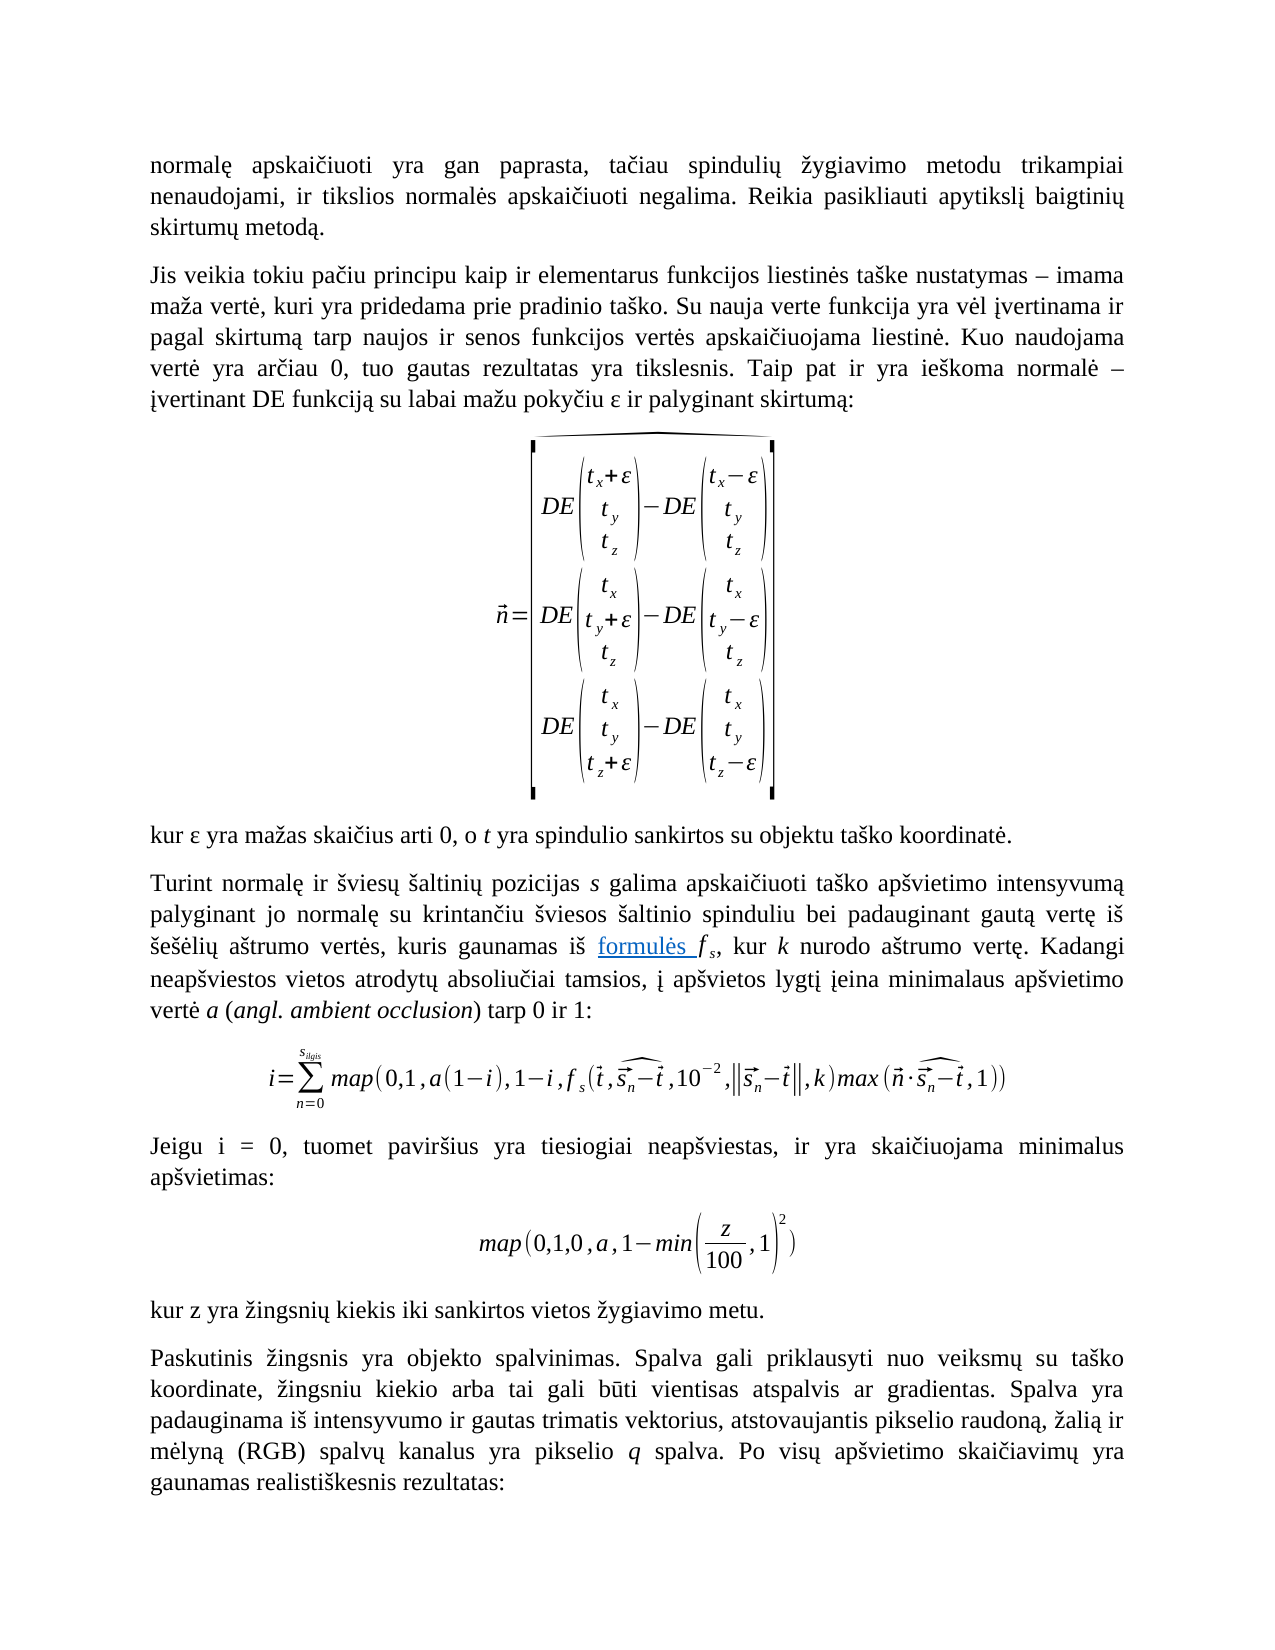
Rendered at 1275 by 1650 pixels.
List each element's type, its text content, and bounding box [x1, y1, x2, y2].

text Turint normalę ir šviesų šaltinių pozicijas s galima apskaičiuoti taško apšvietimo intensyvumą palyginant jo normalę su krintančiu šviesos šaltinio spinduliu bei padauginant gautą vertę iš šešėlių aštrumo vertės, kuris gaunamas iš formulės , kur k nurodo aštrumo vertę. Kadangi neapšviestos vietos atrodytų absoliučiai tamsios, į apšvietos lygtį įeina minimalaus apšvietimo vertė a (angl. ambient occlusion) tarp 0 ir 1: [150, 868, 1125, 1024]
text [150, 150, 1125, 241]
text Jeigu i = 0, tuomet paviršius yra tiesiogiai neapšviestas, ir yra skaičiuojama minimalus apšvietimas: [150, 1131, 1125, 1191]
text Paskutinis žingsnis yra objekto spalvinimas. Spalva gali priklausyti nuo veiksmų su taško koordinate, žingsniu kiekio arba tai gali būti vientisas atspalvis ar gradientas. Spalva yra padauginama iš intensyvumo ir gautas trimatis vektorius, atstovaujantis pikselio raudoną, žalią ir mėlyną (RGB) spalvų kanalus yra pikselio q spalva. Po visų apšvietimo skaičiavimų yra gaunamas realistiškesnis rezultatas: [150, 1343, 1125, 1496]
text kur z yra žingsnių kiekis iki sankirtos vietos žygiavimo metu. [150, 1295, 1125, 1324]
text kur ε yra mažas skaičius arti 0, o t yra spindulio sankirtos su objektu taško koordinatė. [150, 820, 1125, 849]
text Jis veikia tokiu pačiu principu kaip ir elementarus funkcijos liestinės taške nustatymas – imama maža vertė, kuri yra pridedama prie pradinio taško. Su nauja verte funkcija yra vėl įvertinama ir pagal skirtumą tarp naujos ir senos funkcijos vertės apskaičiuojama liestinė. Kuo naudojama vertė yra arčiau 0, tuo gautas rezultatas yra tikslesnis. Taip pat ir yra ieškoma normalė – įvertinant DE funkciją su labai mažu pokyčiu ε ir palyginant skirtumą: [150, 260, 1125, 413]
